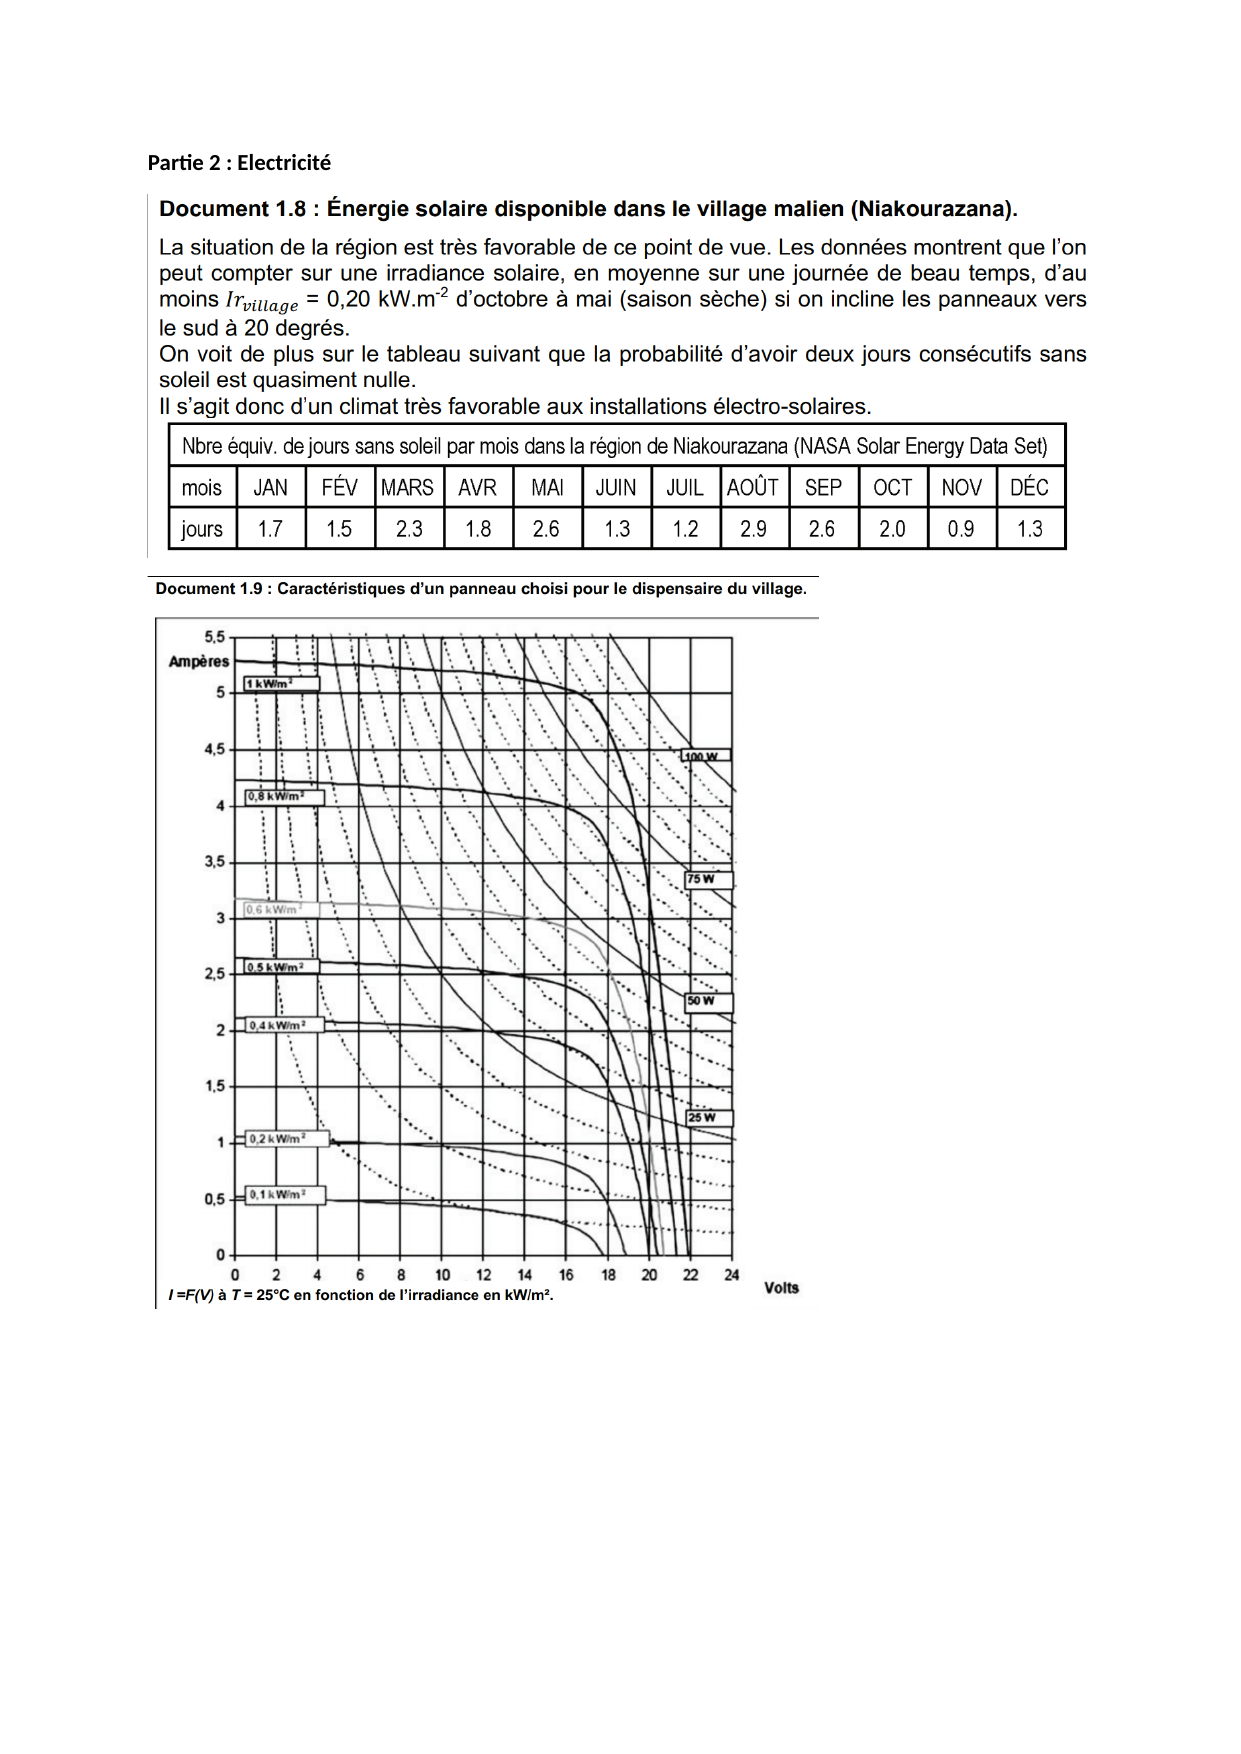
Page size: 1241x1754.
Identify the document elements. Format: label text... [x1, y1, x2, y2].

picture [147, 576, 819, 1309]
text Partie 2 : Electricité [148, 148, 1093, 176]
picture [147, 194, 1093, 558]
